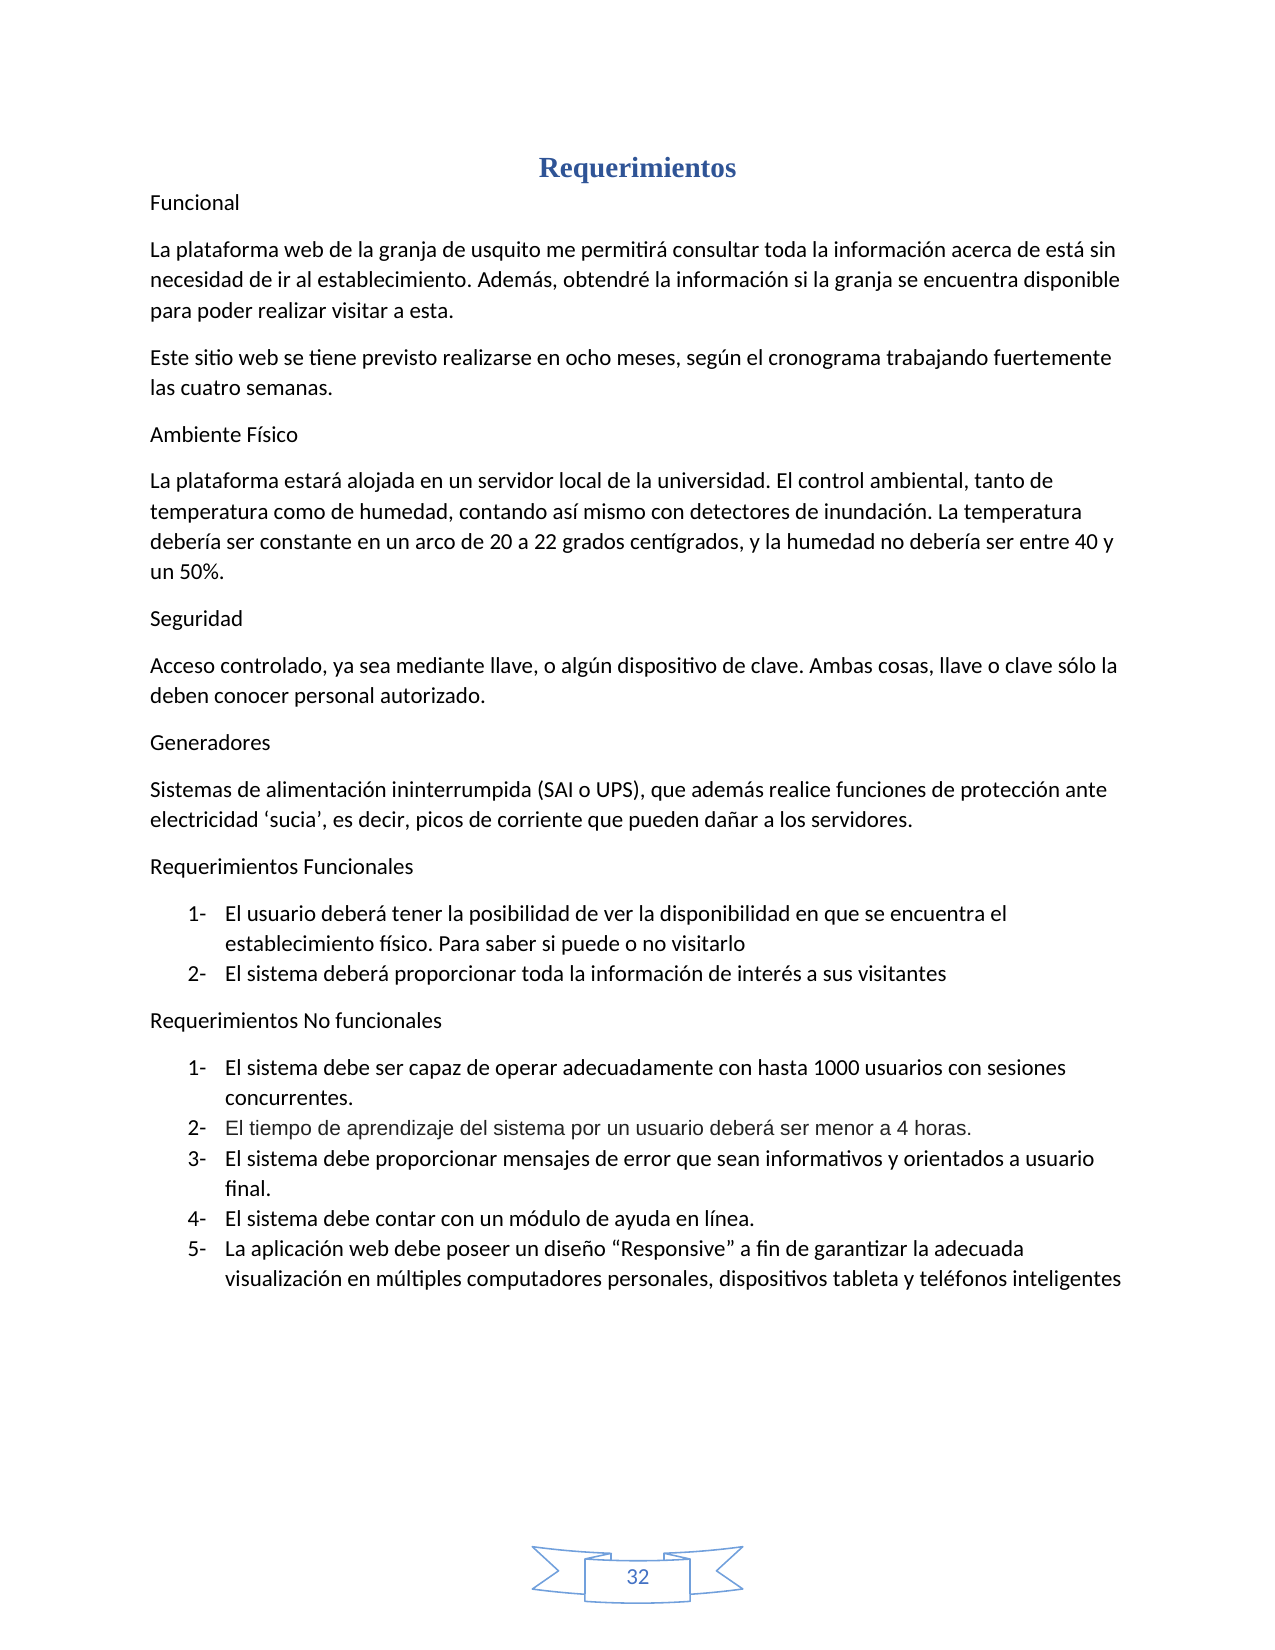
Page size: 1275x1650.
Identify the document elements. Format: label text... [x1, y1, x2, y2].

list El tiempo de aprendizaje del sistema por un usuario deberá ser menor a 4 horas. [187, 1113, 1125, 1142]
text Requerimientos Funcionales [150, 852, 1125, 880]
list El sistema deberá proporcionar toda la información de interés a sus visitantes [187, 959, 1125, 987]
text La plataforma web de la granja de usquito me permitirá consultar toda la información acerca de está sin necesidad de ir al establecimiento. Además, obtendré la información si la granja se encuentra disponible para poder realizar visitar a esta. [150, 235, 1125, 324]
text Este sitio web se tiene previsto realizarse en ocho meses, según el cronograma trabajando fuertemente las cuatro semanas. [150, 343, 1125, 401]
list El sistema debe contar con un módulo de ayuda en línea. [187, 1204, 1125, 1232]
text Generadores [150, 728, 1125, 756]
list La aplicación web debe poseer un diseño “Responsive” a fin de garantizar la adecuada visualización en múltiples computadores personales, dispositivos tableta y teléfonos inteligentes [187, 1234, 1125, 1293]
list El sistema debe ser capaz de operar adecuadamente con hasta 1000 usuarios con sesiones concurrentes. [187, 1053, 1125, 1111]
subtitle Requerimientos [150, 150, 1125, 183]
text Ambiente Físico [150, 420, 1125, 448]
text Seguridad [150, 604, 1125, 632]
list El usuario deberá tener la posibilidad de ver la disponibilidad en que se encuentra el establecimiento físico. Para saber si puede o no visitarlo [187, 899, 1125, 957]
text La plataforma estará alojada en un servidor local de la universidad. El control ambiental, tanto de temperatura como de humedad, contando así mismo con detectores de inundación. La temperatura debería ser constante en un arco de 20 a 22 grados centígrados, y la humedad no debería ser entre 40 y un 50%. [150, 467, 1125, 585]
text Acceso controlado, ya sea mediante llave, o algún dispositivo de clave. Ambas cosas, llave o clave sólo la deben conocer personal autorizado. [150, 651, 1125, 709]
list El sistema debe proporcionar mensajes de error que sean informativos y orientados a usuario final. [187, 1144, 1125, 1202]
text Funcional [150, 188, 1125, 217]
text Sistemas de alimentación ininterrumpida (SAI o UPS), que además realice funciones de protección ante electricidad ‘sucia’, es decir, picos de corriente que pueden dañar a los servidores. [150, 775, 1125, 833]
text Requerimientos No funcionales [150, 1006, 1125, 1034]
